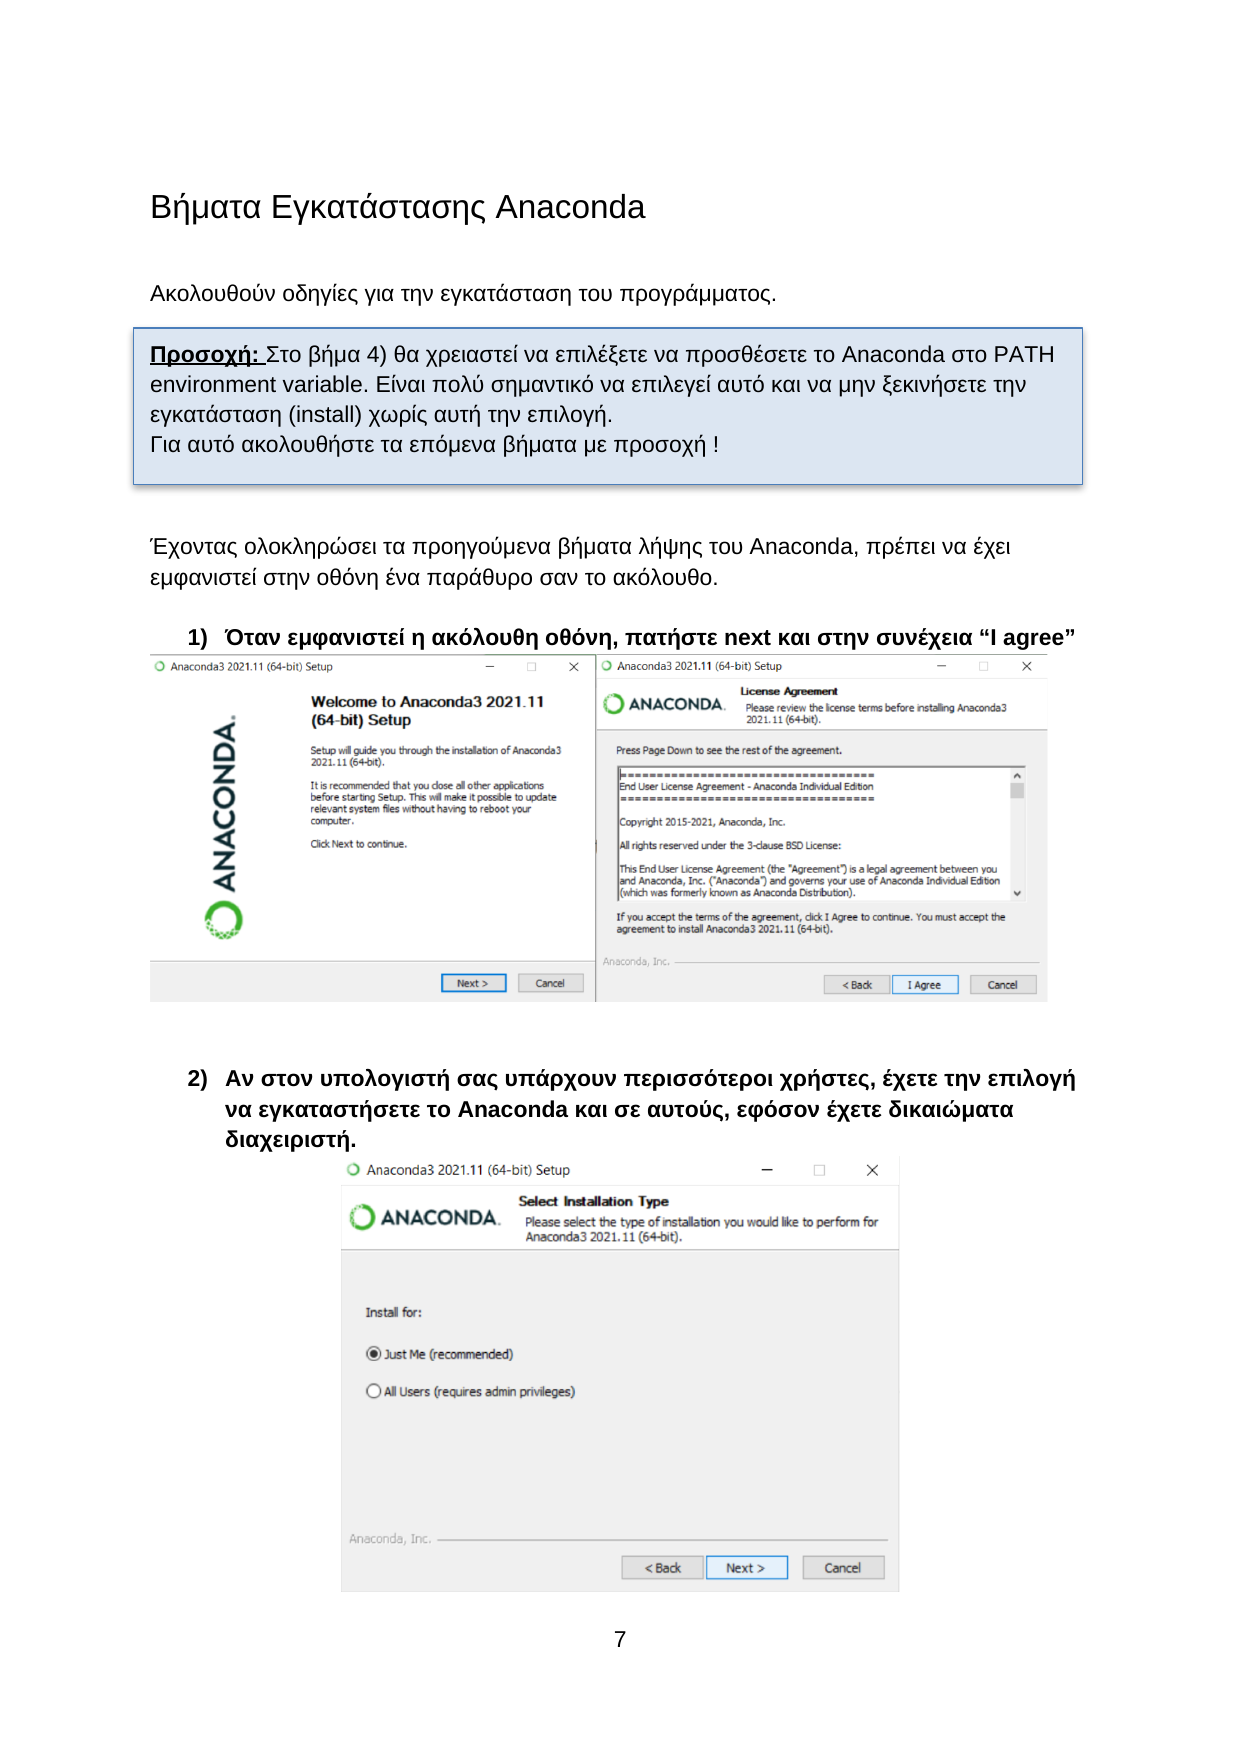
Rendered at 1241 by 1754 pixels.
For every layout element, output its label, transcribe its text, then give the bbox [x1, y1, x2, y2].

picture [341, 1156, 900, 1592]
subtitle Βήματα Εγκατάστασης Anaconda [150, 187, 1090, 226]
text Ακολουθούν οδηγίες για την εγκατάσταση του προγράμματος. [150, 280, 1090, 306]
list Όταν εμφανιστεί η ακόλουθη οθόνη, πατήστε next και στην συνέχεια “I agree” [187, 624, 1090, 650]
picture [150, 654, 1048, 1002]
text Προσοχή: Στο βήμα 4) θα χρειαστεί να επιλέξετε να προσθέσετε το Anaconda στο PATH environment variable. Είναι πολύ σημαντικό να επιλεγεί αυτό και να μην ξεκινήσετε την εγκατάσταση (install) χωρίς αυτή την επιλογή. [150, 341, 1090, 427]
list Αν στον υπολογιστή σας υπάρχουν περισσότεροι χρήστες, έχετε την επιλογή να εγκαταστήσετε το Anaconda και σε αυτούς, εφόσον έχετε δικαιώματα διαχειριστή. [187, 1065, 1090, 1152]
text Για αυτό ακολουθήστε τα επόμενα βήματα με προσοχή ! [150, 431, 1090, 457]
text Έχοντας ολοκληρώσει τα προηγούμενα βήματα λήψης του Anaconda, πρέπει να έχει εμφανιστεί στην οθόνη ένα παράθυρο σαν το ακόλουθο. [150, 533, 1090, 590]
